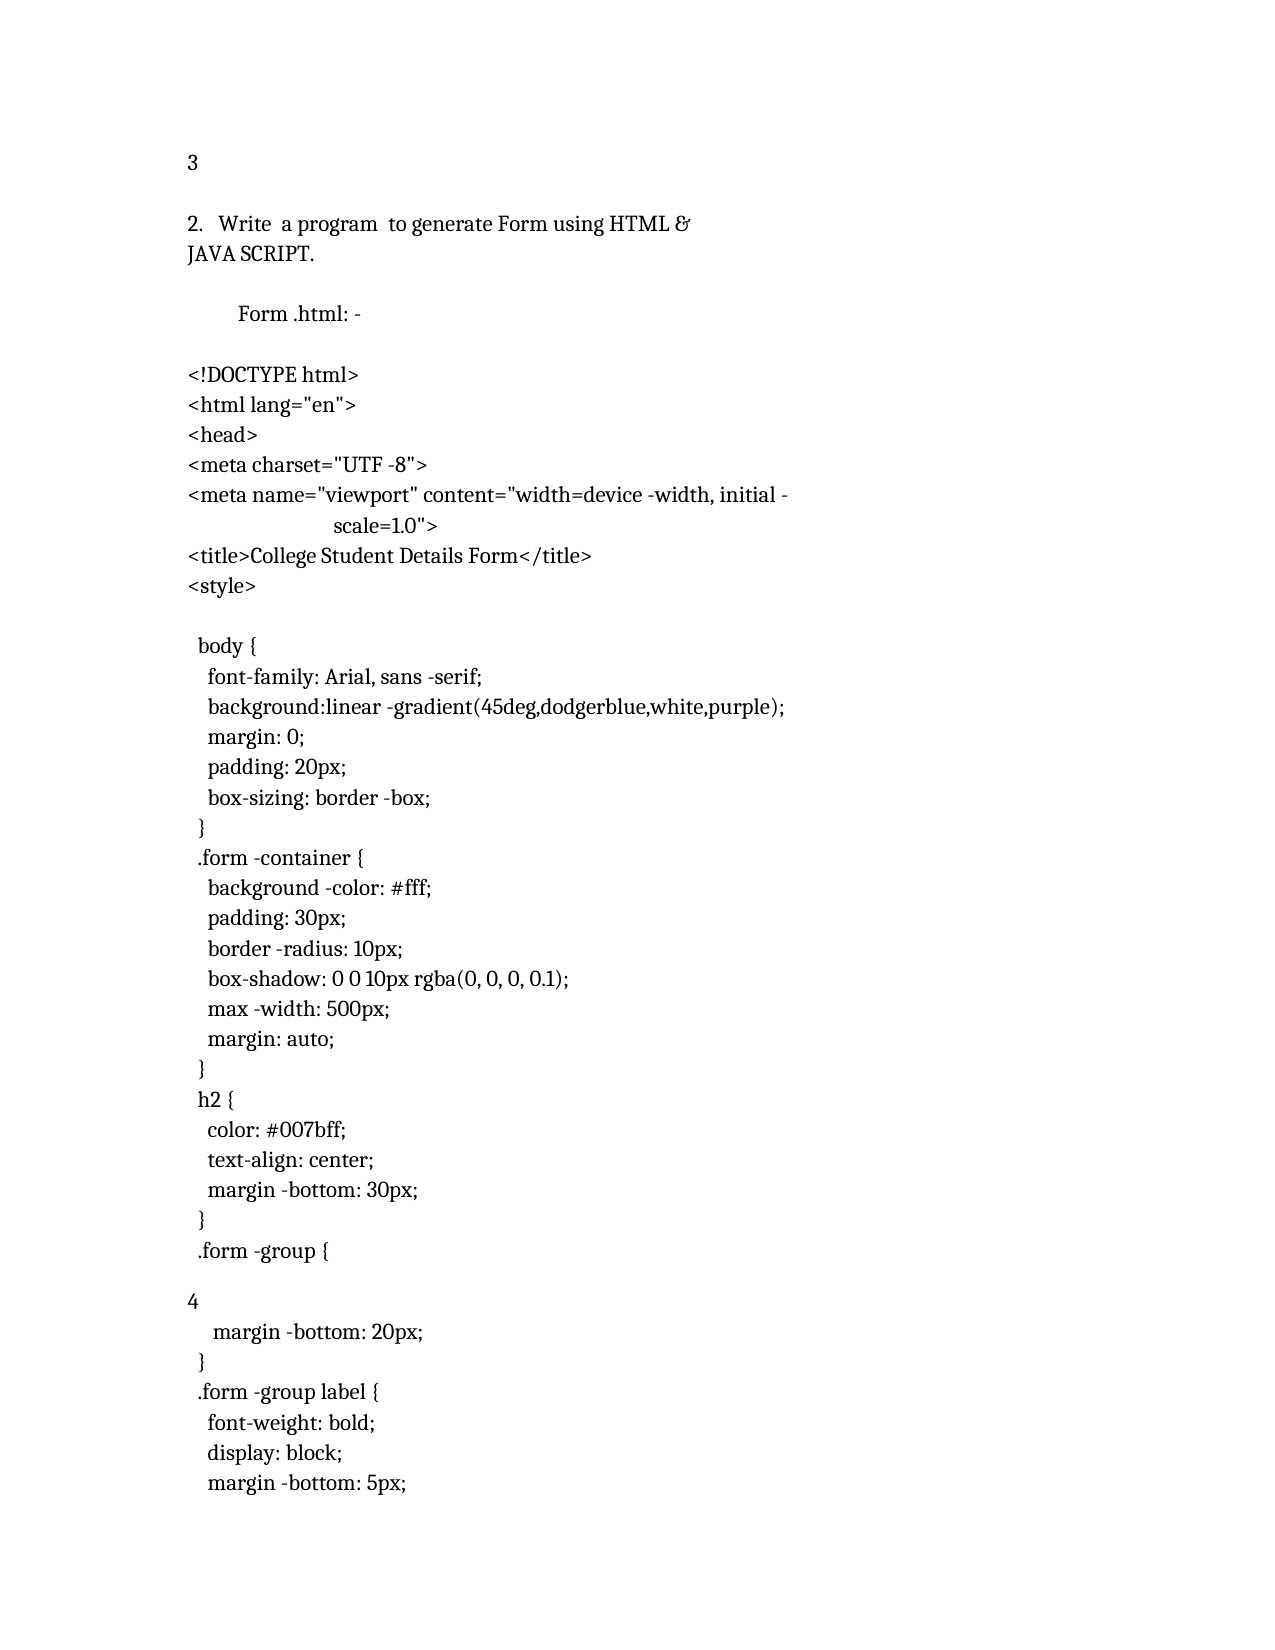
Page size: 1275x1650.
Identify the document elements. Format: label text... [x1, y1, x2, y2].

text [187, 1288, 1087, 1496]
text 3 2. Write a program to generate Form using HTML & JAVA SCRIPT. Form .html: - <!DOCTYPE html> <html lang="en"> <head> <meta charset="UTF -8"> <meta name="viewport" content="width=device -width, initial - scale=1.0"> <title>College Student Details Form</title> <style> body { font-family: Arial, sans -serif; background:linear -gradient(45deg,dodgerblue,white,purple); margin: 0; padding: 20px; box-sizing: border -box; } .form -container { background -color: #fff; padding: 30px; border -radius: 10px; box-shadow: 0 0 10px rgba(0, 0, 0, 0.1); max -width: 500px; margin: auto; } h2 { color: #007bff; text-align: center; margin -bottom: 30px; } .form -group { [187, 150, 1087, 1264]
